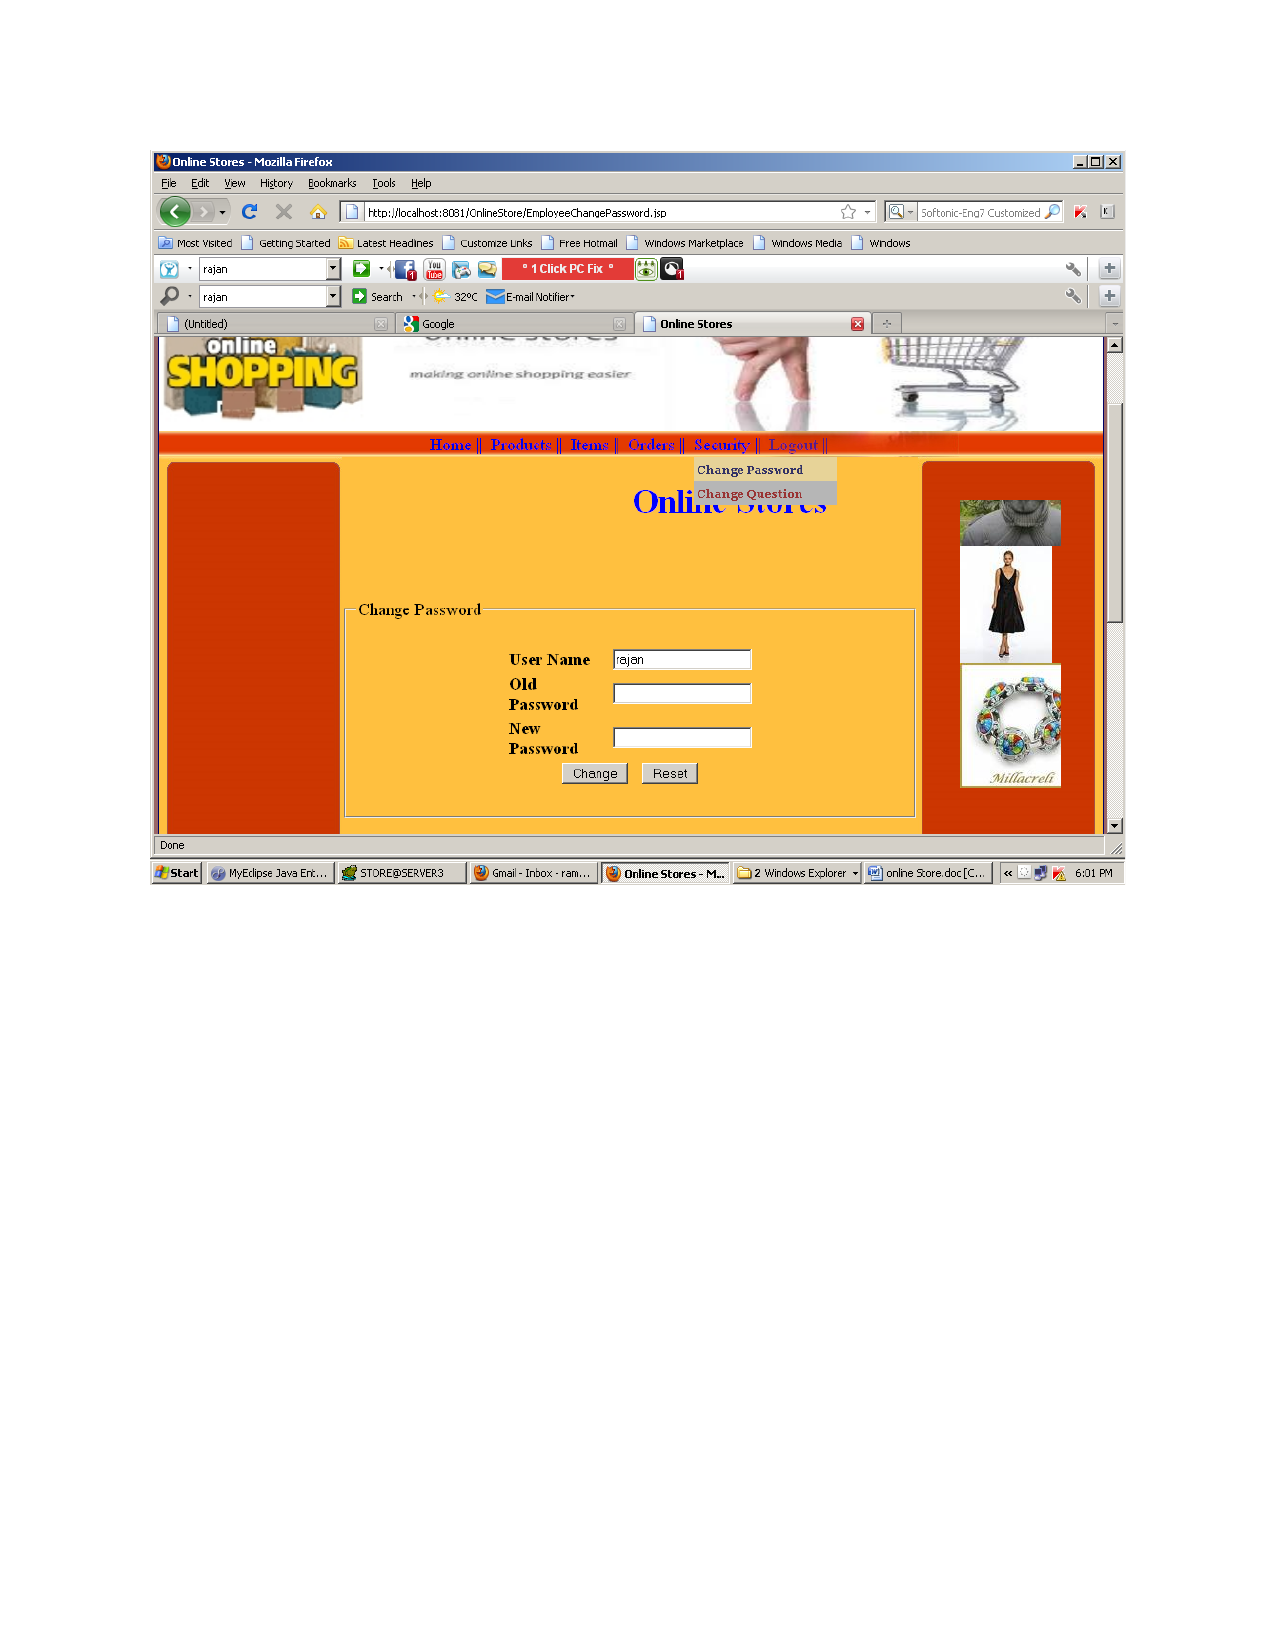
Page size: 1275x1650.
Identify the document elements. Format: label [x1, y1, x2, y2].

picture [150, 150, 1125, 885]
